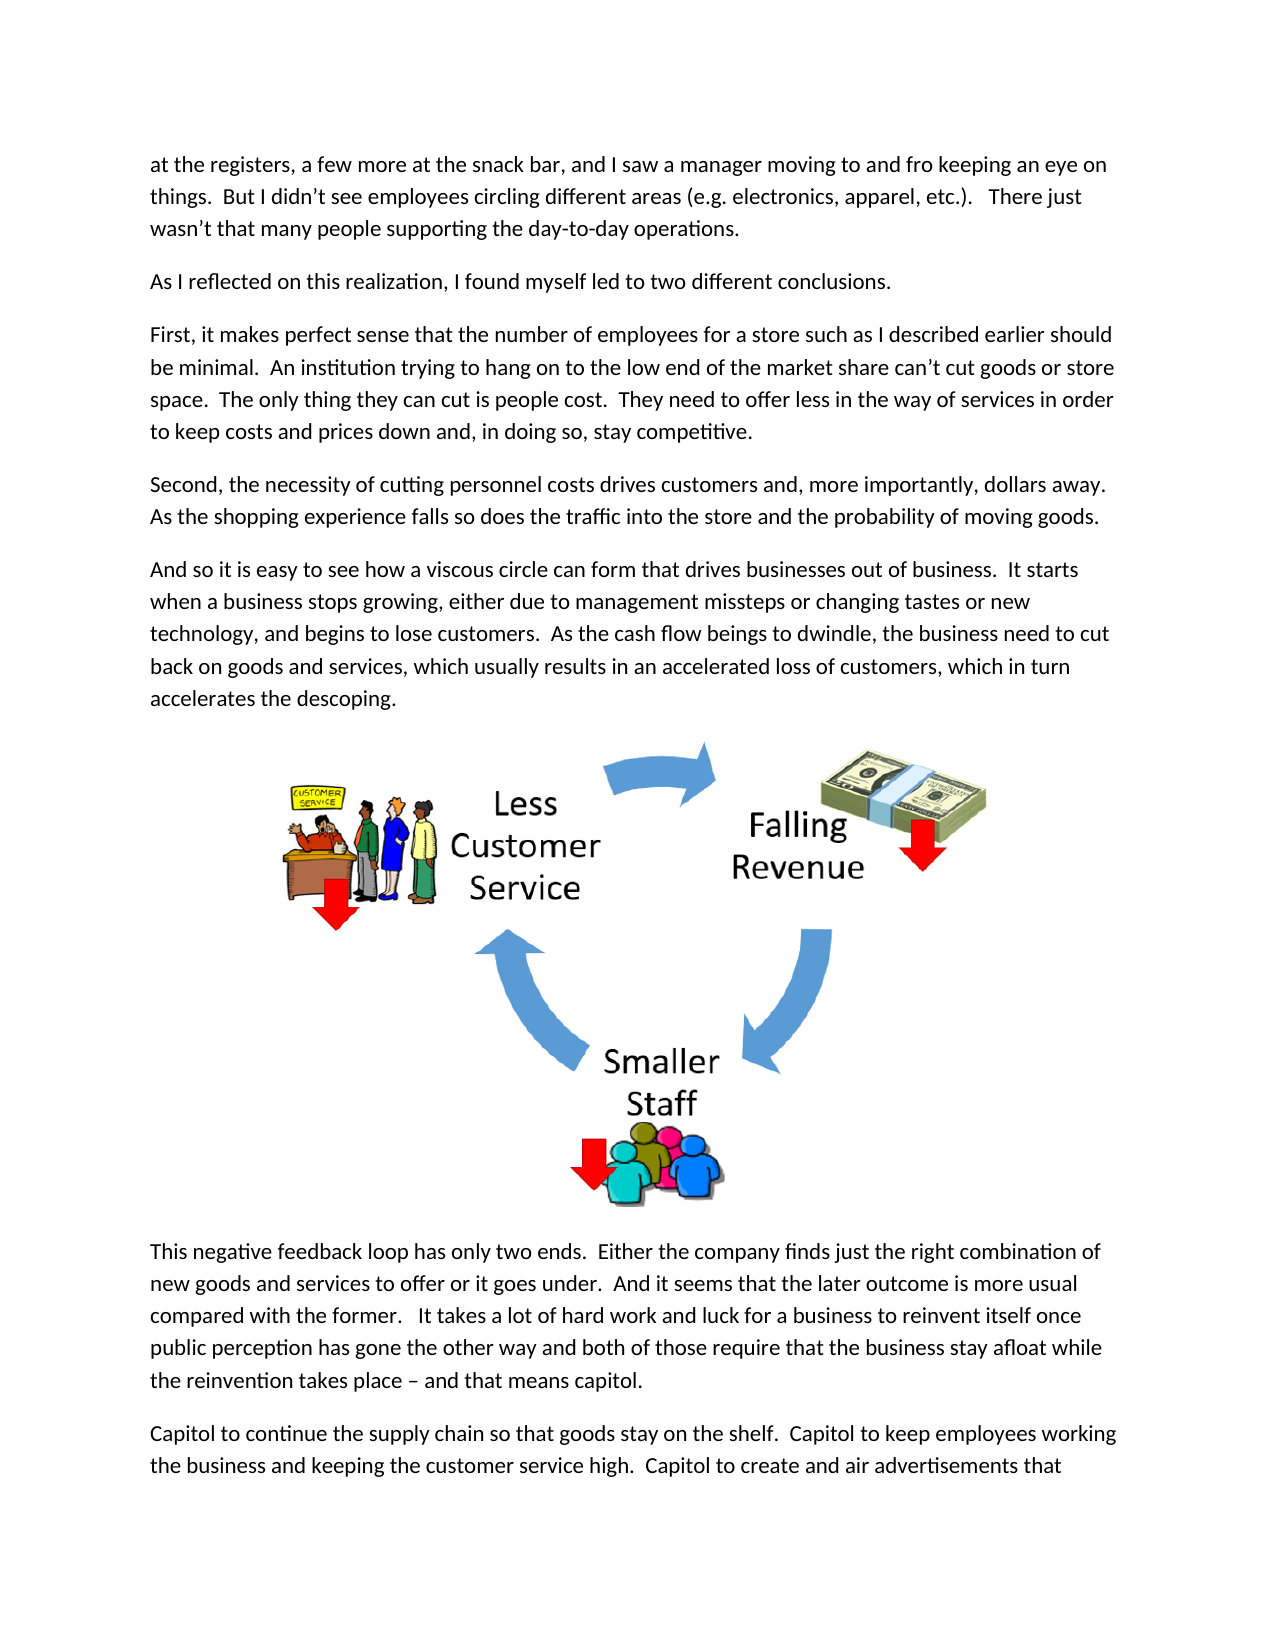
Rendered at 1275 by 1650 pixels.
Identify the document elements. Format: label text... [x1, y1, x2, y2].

text And so it is easy to see how a viscous circle can form that drives businesses out of business. It starts when a business stops growing, either due to management missteps or changing tastes or new technology, and begins to lose customers. As the cash flow beings to dwindle, the business need to cut back on goods and services, which usually results in an accelerated loss of customers, which in turn accelerates the descoping. [150, 555, 1125, 712]
picture [260, 737, 1015, 1212]
text Second, the necessity of cutting personnel costs drives customers and, more importantly, dollars away. As the shopping experience falls so does the traffic into the store and the probability of moving goods. [150, 470, 1125, 530]
text As I reflected on this realization, I found myself led to two different conclusions. [150, 267, 1125, 295]
text First, it makes perfect sense that the number of employees for a store such as I described earlier should be minimal. An institution trying to hang on to the low end of the market share can’t cut goods or store space. The only thing they can cut is people cost. They need to offer less in the way of services in order to keep costs and prices down and, in doing so, stay competitive. [150, 320, 1125, 445]
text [150, 1419, 1125, 1479]
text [150, 150, 1125, 242]
text This negative feedback loop has only two ends. Either the company finds just the right combination of new goods and services to offer or it goes under. And it seems that the later outcome is more usual compared with the former. It takes a lot of hard work and luck for a business to reinvent itself once public perception has gone the other way and both of those require that the business stay afloat while the reinvention takes place – and that means capitol. [150, 1237, 1125, 1394]
